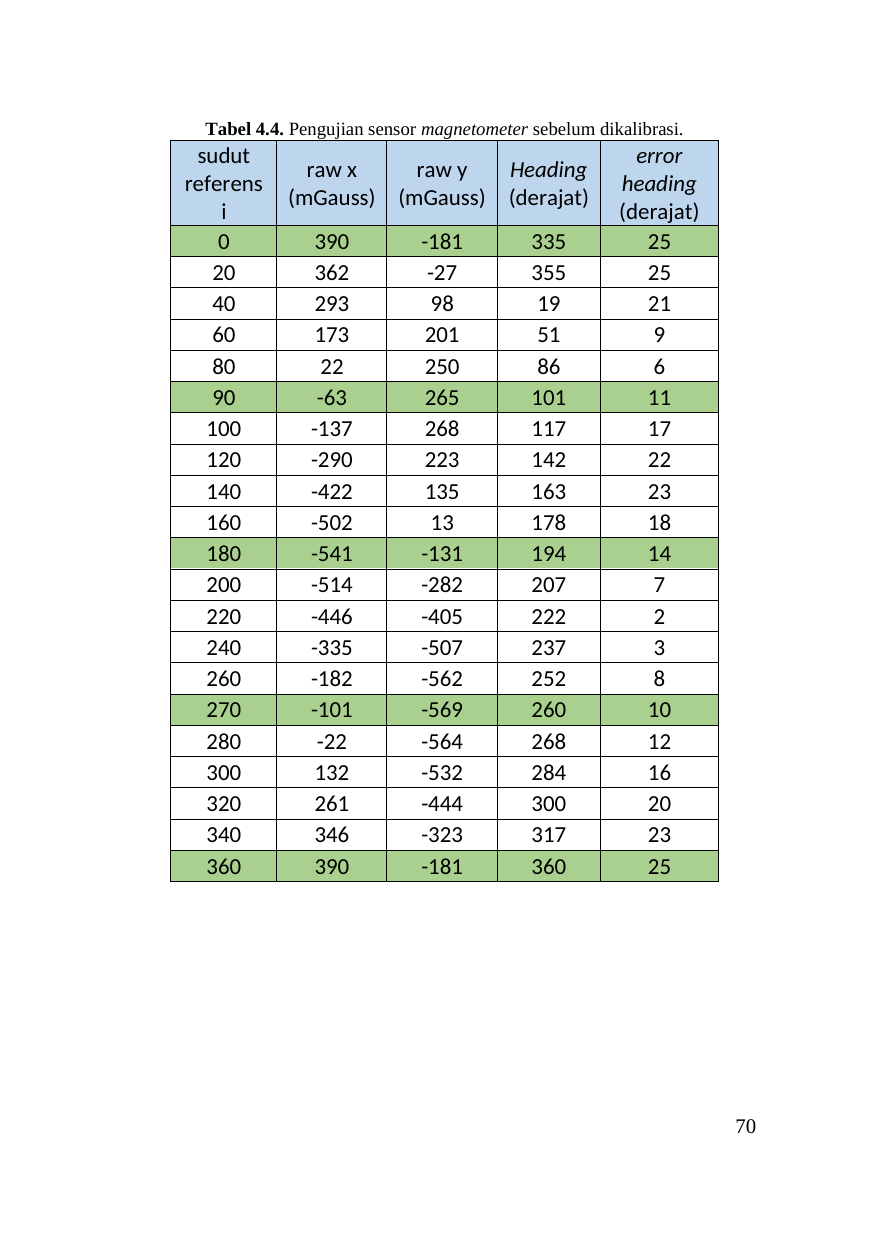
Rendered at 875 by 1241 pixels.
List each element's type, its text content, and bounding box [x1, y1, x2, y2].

table_cell -335 [277, 632, 386, 662]
table_cell 140 [171, 476, 276, 506]
table_cell 86 [498, 351, 600, 381]
table_cell 19 [498, 288, 600, 318]
table_cell -181 [387, 226, 497, 256]
table_cell -131 [387, 538, 497, 568]
table_cell 17 [601, 413, 718, 443]
table_cell -290 [277, 445, 386, 475]
table_cell 98 [387, 288, 497, 318]
table_cell 390 [277, 226, 386, 256]
table_cell 80 [171, 351, 276, 381]
table_cell -502 [277, 507, 386, 537]
table_cell 178 [498, 507, 600, 537]
table_cell 2 [601, 601, 718, 631]
table_cell 8 [601, 663, 718, 693]
table_cell 7 [601, 570, 718, 600]
table_cell 25 [601, 257, 718, 287]
table_cell 335 [498, 226, 600, 256]
table_cell 201 [387, 320, 497, 350]
table_cell 360 [498, 851, 600, 881]
table_cell 268 [387, 413, 497, 443]
table_cell 23 [601, 820, 718, 850]
table_cell 11 [601, 382, 718, 412]
table_cell 90 [171, 382, 276, 412]
table_cell 280 [171, 726, 276, 756]
table_cell -101 [277, 695, 386, 725]
table_cell -422 [277, 476, 386, 506]
table_cell 142 [498, 445, 600, 475]
table_cell -27 [387, 257, 497, 287]
table_cell 252 [498, 663, 600, 693]
table_cell 132 [277, 757, 386, 787]
table_cell -182 [277, 663, 386, 693]
table_cell 101 [498, 382, 600, 412]
table_cell 207 [498, 570, 600, 600]
table_cell 14 [601, 538, 718, 568]
table_cell 20 [171, 257, 276, 287]
table_cell -444 [387, 788, 497, 818]
table_cell 16 [601, 757, 718, 787]
table_header raw x (mGauss) [277, 141, 386, 225]
table_cell 360 [171, 851, 276, 881]
table_cell 340 [171, 820, 276, 850]
table_cell 120 [171, 445, 276, 475]
table_cell 60 [171, 320, 276, 350]
table_cell 300 [171, 757, 276, 787]
table_cell 300 [498, 788, 600, 818]
table_cell 284 [498, 757, 600, 787]
text Tabel 4.4. Pengujian sensor magnetometer sebelum dikalibrasi. [133, 118, 756, 140]
table_cell 362 [277, 257, 386, 287]
table_cell -514 [277, 570, 386, 600]
table_cell 135 [387, 476, 497, 506]
table_cell -562 [387, 663, 497, 693]
table_cell 173 [277, 320, 386, 350]
table_cell 220 [171, 601, 276, 631]
table_cell 22 [601, 445, 718, 475]
table_cell 240 [171, 632, 276, 662]
table_cell 260 [498, 695, 600, 725]
table_header Heading (derajat) [498, 141, 600, 225]
table_cell 222 [498, 601, 600, 631]
table_header raw y (mGauss) [387, 141, 497, 225]
table_cell 23 [601, 476, 718, 506]
table_cell -137 [277, 413, 386, 443]
table_cell 317 [498, 820, 600, 850]
table_cell 163 [498, 476, 600, 506]
table_cell 223 [387, 445, 497, 475]
table_cell 250 [387, 351, 497, 381]
table_cell -323 [387, 820, 497, 850]
table_cell 261 [277, 788, 386, 818]
table_cell 237 [498, 632, 600, 662]
table_cell 0 [171, 226, 276, 256]
table_cell 194 [498, 538, 600, 568]
table_cell -569 [387, 695, 497, 725]
table_cell 3 [601, 632, 718, 662]
table_cell -282 [387, 570, 497, 600]
table_cell 51 [498, 320, 600, 350]
table_cell 268 [498, 726, 600, 756]
table_cell -564 [387, 726, 497, 756]
table_cell 40 [171, 288, 276, 318]
table_cell 10 [601, 695, 718, 725]
table_cell 100 [171, 413, 276, 443]
table_cell 9 [601, 320, 718, 350]
table_cell 18 [601, 507, 718, 537]
table_cell 6 [601, 351, 718, 381]
table_cell -63 [277, 382, 386, 412]
table_cell 293 [277, 288, 386, 318]
table_cell 355 [498, 257, 600, 287]
table_cell 180 [171, 538, 276, 568]
table_cell -541 [277, 538, 386, 568]
table_cell 260 [171, 663, 276, 693]
table_cell 200 [171, 570, 276, 600]
table_cell 25 [601, 226, 718, 256]
table_cell -532 [387, 757, 497, 787]
table_header error heading (derajat) [601, 141, 718, 225]
table_cell 22 [277, 351, 386, 381]
table_cell 117 [498, 413, 600, 443]
table_cell 320 [171, 788, 276, 818]
table_cell -22 [277, 726, 386, 756]
table_cell -446 [277, 601, 386, 631]
table_cell 13 [387, 507, 497, 537]
table_cell -405 [387, 601, 497, 631]
table_cell 12 [601, 726, 718, 756]
table_cell -507 [387, 632, 497, 662]
table_cell 25 [601, 851, 718, 881]
table_cell 346 [277, 820, 386, 850]
table_cell 270 [171, 695, 276, 725]
table_cell 21 [601, 288, 718, 318]
table_cell -181 [387, 851, 497, 881]
table_cell 390 [277, 851, 386, 881]
table_cell 20 [601, 788, 718, 818]
table_cell 160 [171, 507, 276, 537]
table_cell 265 [387, 382, 497, 412]
table_header sudut referensi [171, 141, 276, 225]
